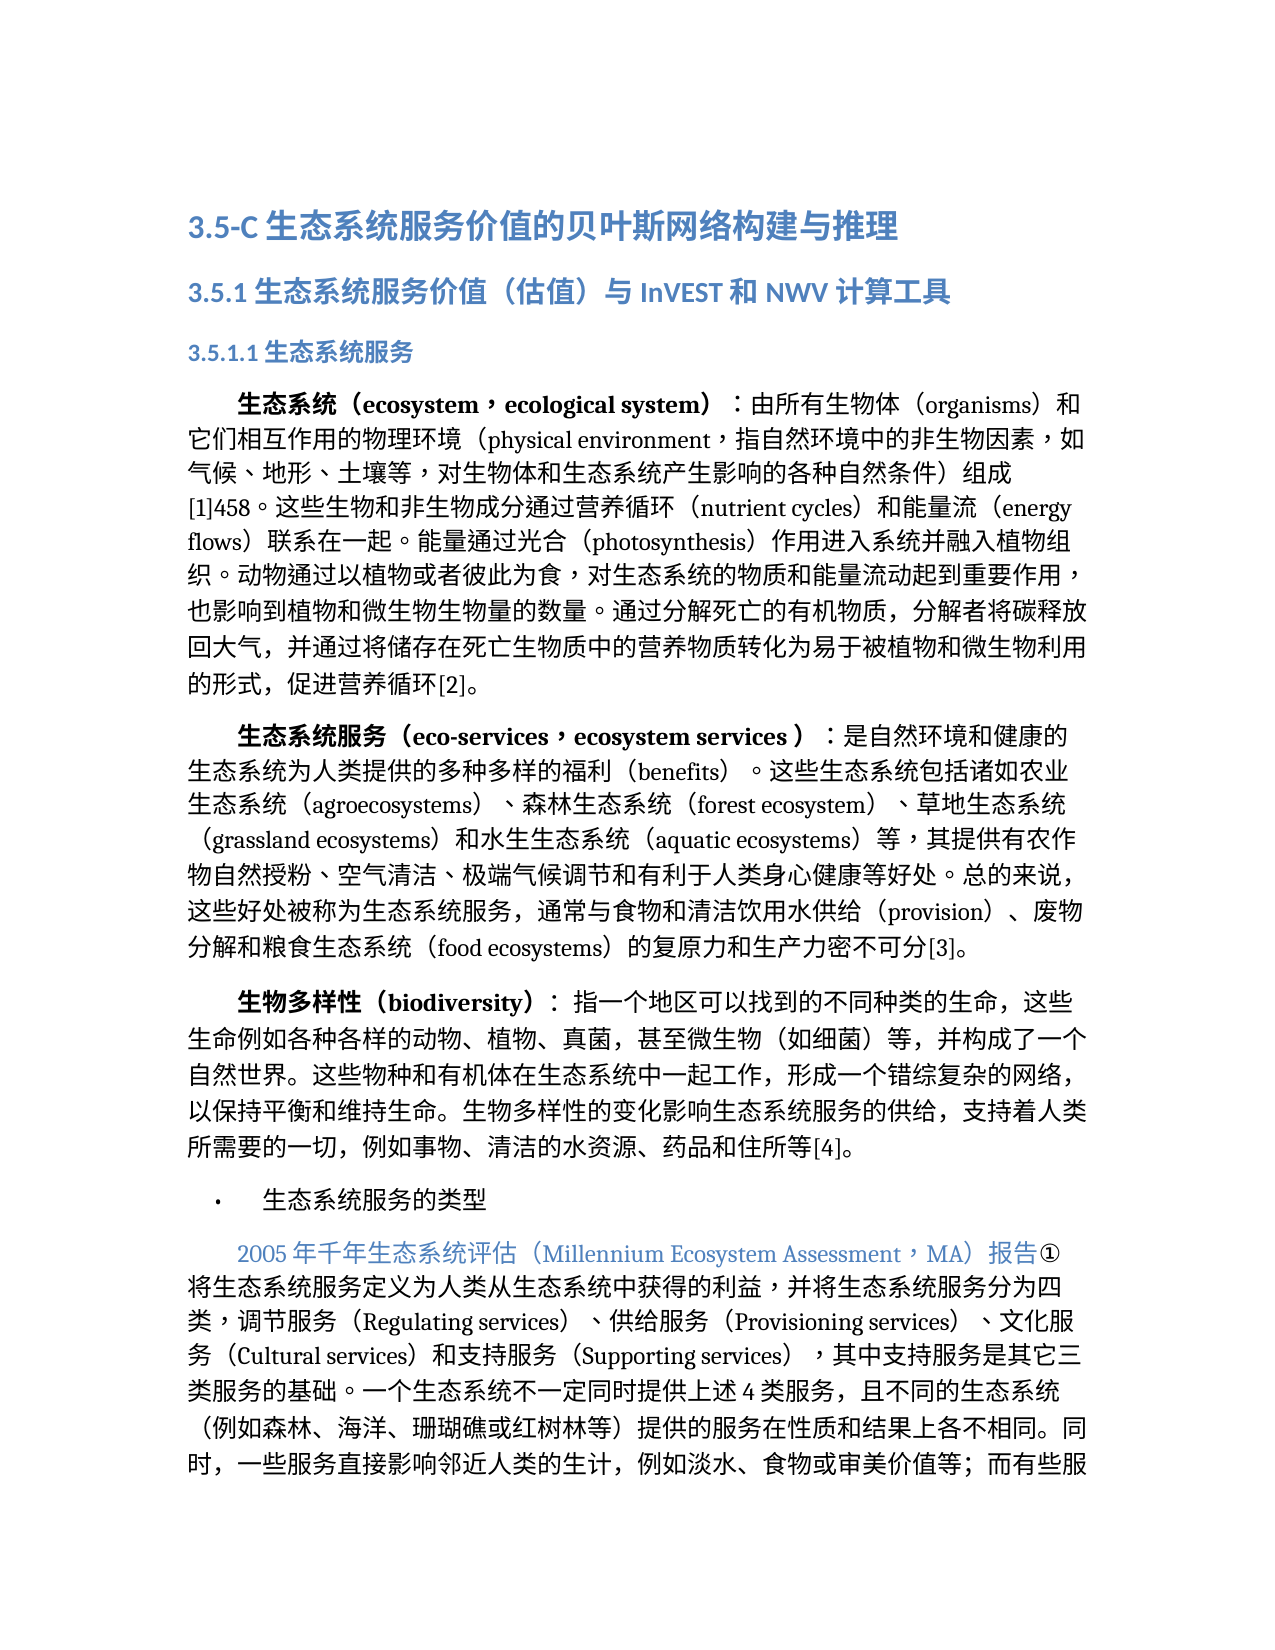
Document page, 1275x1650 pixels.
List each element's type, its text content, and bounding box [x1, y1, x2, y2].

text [187, 1236, 1087, 1481]
text 生态系统（ecosystem，ecological system）：由所有生物体（organisms）和它们相互作用的物理环境（physical environment，指自然环境中的非生物因素，如气候、地形、土壤等，对生物体和生态系统产生影响的各种自然条件）组成[1]458。这些生物和非生物成分通过营养循环（nutrient cycles）和能量流（energy flows）联系在一起。能量通过光合（photosynthesis）作用进入系统并融入植物组织。动物通过以植物或者彼此为食，对生态系统的物质和能量流动起到重要作用，也影响到植物和微生物生物量的数量。通过分解死亡的有机物质，分解者将碳释放回大气，并通过将储存在死亡生物质中的营养物质转化为易于被植物和微生物利用的形式，促进营养循环[2]。 [187, 387, 1087, 700]
text 生态系统服务（eco-services，ecosystem services ）：是自然环境和健康的生态系统为人类提供的多种多样的福利（benefits）。这些生态系统包括诸如农业生态系统（agroecosystems）、森林生态系统（forest ecosystem）、草地生态系统（grassland ecosystems）和水生生态系统（aquatic ecosystems）等，其提供有农作物自然授粉、空气清洁、极端气候调节和有利于人类身心健康等好处。总的来说，这些好处被称为生态系统服务，通常与食物和清洁饮用水供给（provision）、废物分解和粮食生态系统（food ecosystems）的复原力和生产力密不可分[3]。 [187, 719, 1087, 964]
subtitle 3.5.1 生态系统服务价值（估值）与 InVEST 和 NWV 计算工具 [187, 269, 1087, 311]
subtitle 3.5-C 生态系统服务价值的贝叶斯网络构建与推理 [187, 200, 1087, 248]
text 生物多样性（biodiversity）：指一个地区可以找到的不同种类的生命，这些生命例如各种各样的动物、植物、真菌，甚至微生物（如细菌）等，并构成了一个自然世界。这些物种和有机体在生态系统中一起工作，形成一个错综复杂的网络，以保持平衡和维持生命。生物多样性的变化影响生态系统服务的供给，支持着人类所需要的一切，例如事物、清洁的水资源、药品和住所等[4]。 [187, 983, 1087, 1164]
subtitle 3.5.1.1 生态系统服务 [187, 332, 1087, 368]
list 生态系统服务的类型 [212, 1183, 1087, 1217]
